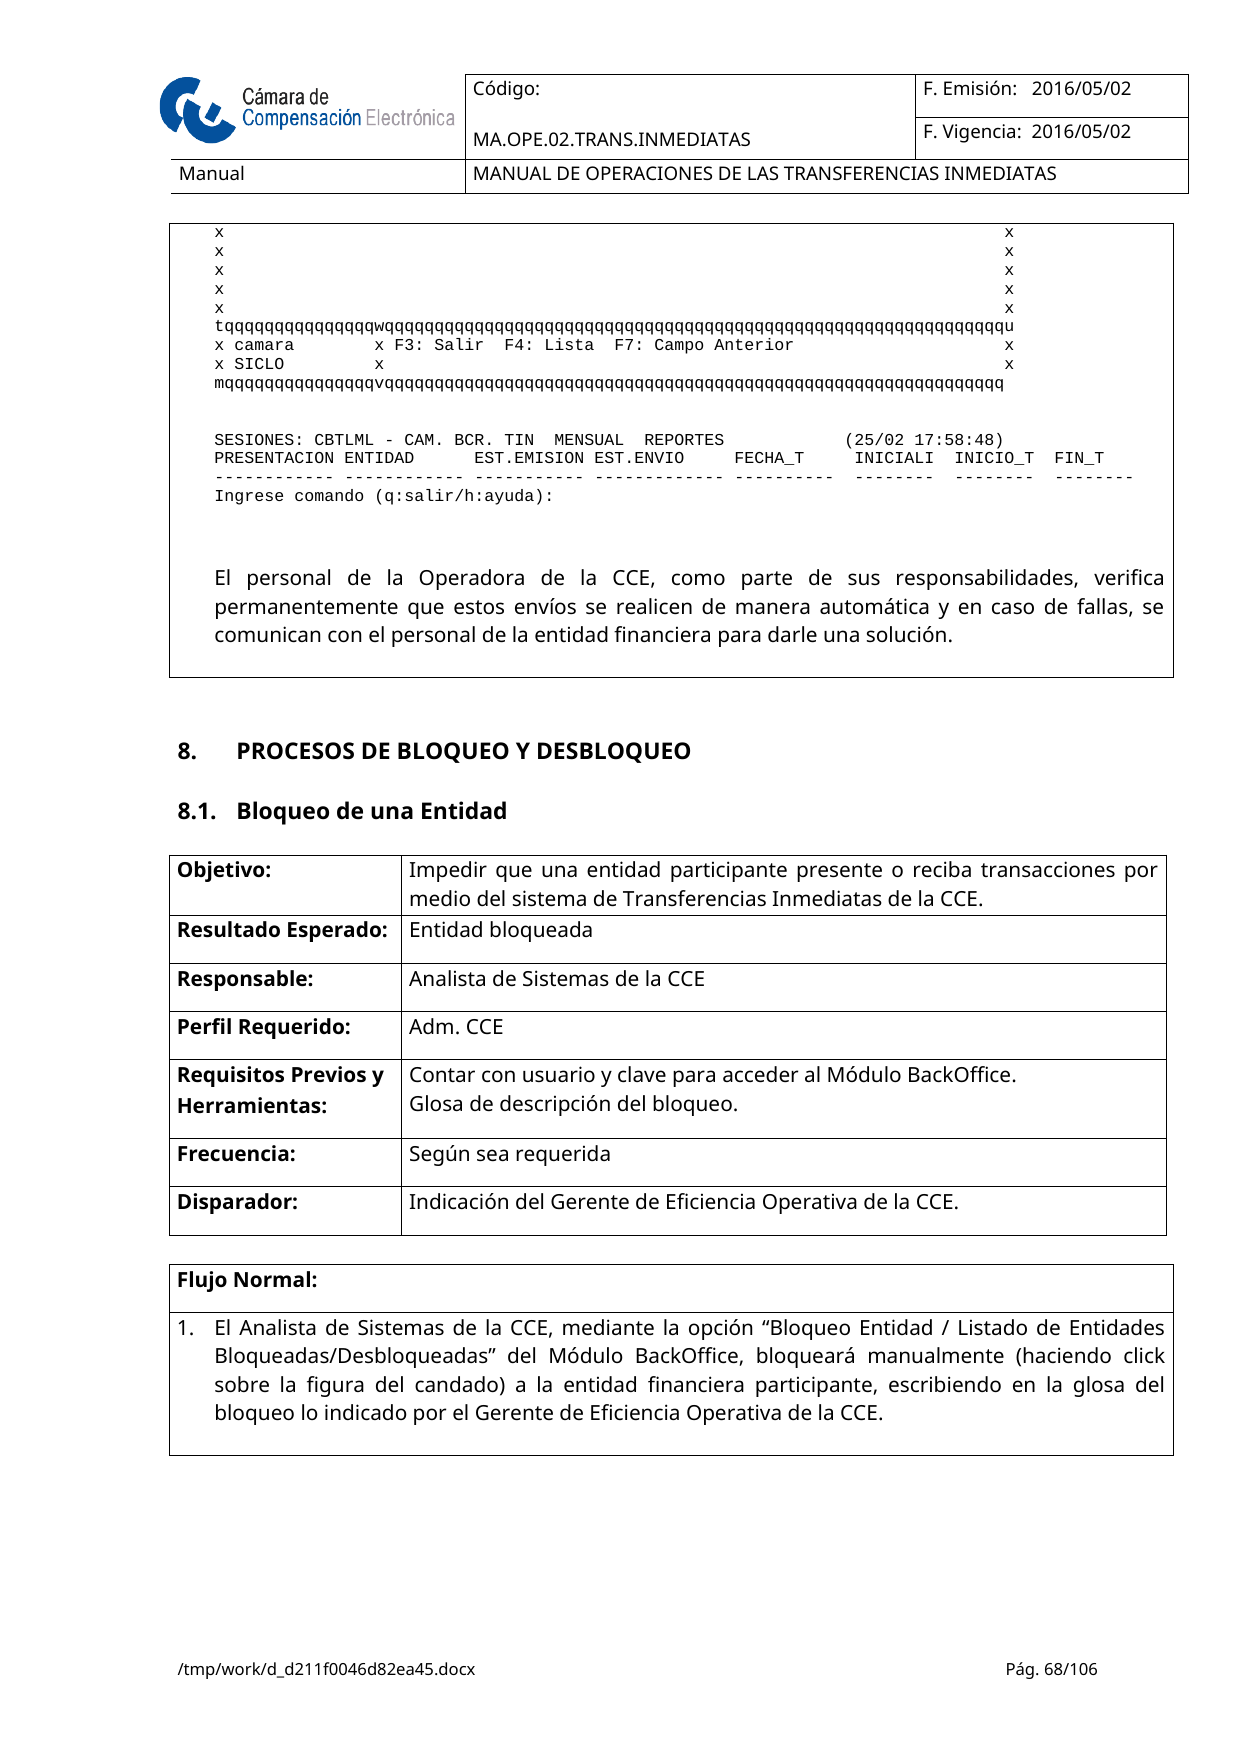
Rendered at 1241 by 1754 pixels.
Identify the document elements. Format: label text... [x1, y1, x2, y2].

table_cell Indicación del Gerente de Eficiencia Operativa de la CCE. [402, 1187, 1166, 1234]
table_header Objetivo: [170, 856, 401, 914]
table_cell Perfil Requerido: [170, 1012, 401, 1059]
table_cell Adm. CCE [402, 1012, 1166, 1059]
picture [159, 76, 456, 146]
text PROCESOS DE BLOQUEO Y DESBLOQUEO [177, 735, 1063, 766]
table_cell Analista de Sistemas de la CCE [402, 964, 1166, 1011]
table_cell Contar con usuario y clave para acceder al Módulo BackOffice. Glosa de descripción del bloqueo. [402, 1060, 1166, 1138]
table_cell Responsable: [170, 964, 401, 1011]
table_cell Resultado Esperado: [170, 916, 401, 963]
table_cell Disparador: [170, 1187, 401, 1234]
table_cell Entidad bloqueada [402, 916, 1166, 963]
text Bloqueo de una Entidad [177, 795, 1063, 826]
table_cell Según sea requerida [402, 1139, 1166, 1186]
table_cell Requisitos Previos y Herramientas: [170, 1060, 401, 1138]
table_cell Frecuencia: [170, 1139, 401, 1186]
table_header Impedir que una entidad participante presente o reciba transacciones por medio del sistema de Transferencias Inmediatas de la CCE. [402, 856, 1166, 914]
table_header Flujo Normal: [170, 1265, 1173, 1312]
